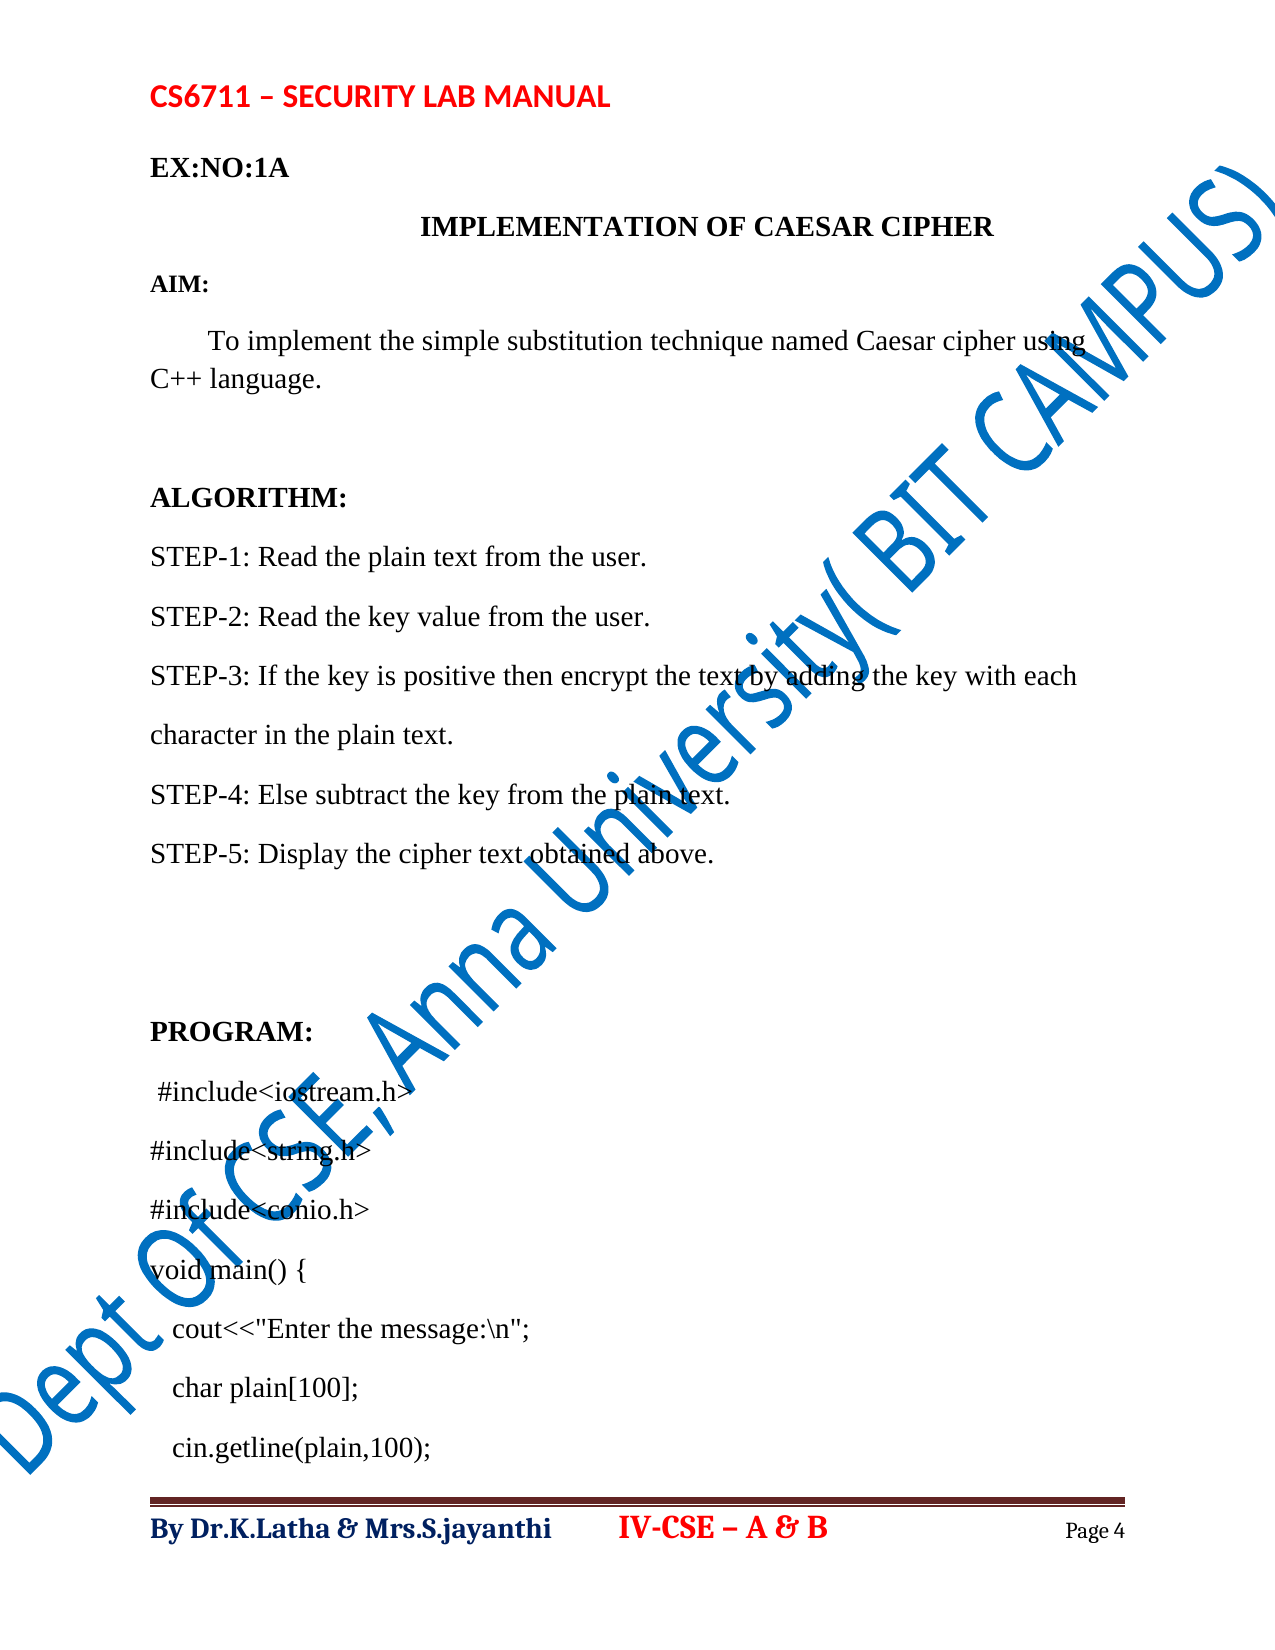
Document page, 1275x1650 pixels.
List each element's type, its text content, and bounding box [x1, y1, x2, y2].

text PROGRAM: [150, 1014, 1125, 1048]
text #include<conio.h> [150, 1192, 1125, 1226]
text char plain[100]; [150, 1371, 1125, 1404]
text void main() { [150, 1252, 1125, 1285]
text #include<string.h> [150, 1133, 1125, 1167]
text STEP-1: Read the plain text from the user. [150, 539, 1125, 573]
text STEP-4: Else subtract the key from the plain text. [150, 777, 1125, 810]
text cin.getline(plain,100); [150, 1430, 1125, 1463]
text IMPLEMENTATION OF CAESAR CIPHER [150, 209, 1125, 243]
text STEP-5: Display the cipher text obtained above. [150, 836, 1125, 870]
text EX:NO:1A [150, 150, 1125, 183]
text #include<iostream.h> [150, 1074, 1125, 1107]
text cout<<"Enter the message:\n"; [150, 1311, 1125, 1345]
text STEP-3: If the key is positive then encrypt the text by adding the key with each [150, 658, 1125, 692]
text ALGORITHM: [150, 480, 1125, 513]
text To implement the simple substitution technique named Caesar cipher using C++ language. [150, 323, 1125, 395]
text STEP-2: Read the key value from the user. [150, 599, 1125, 632]
text AIM: [150, 269, 1125, 297]
text character in the plain text. [150, 717, 1125, 751]
